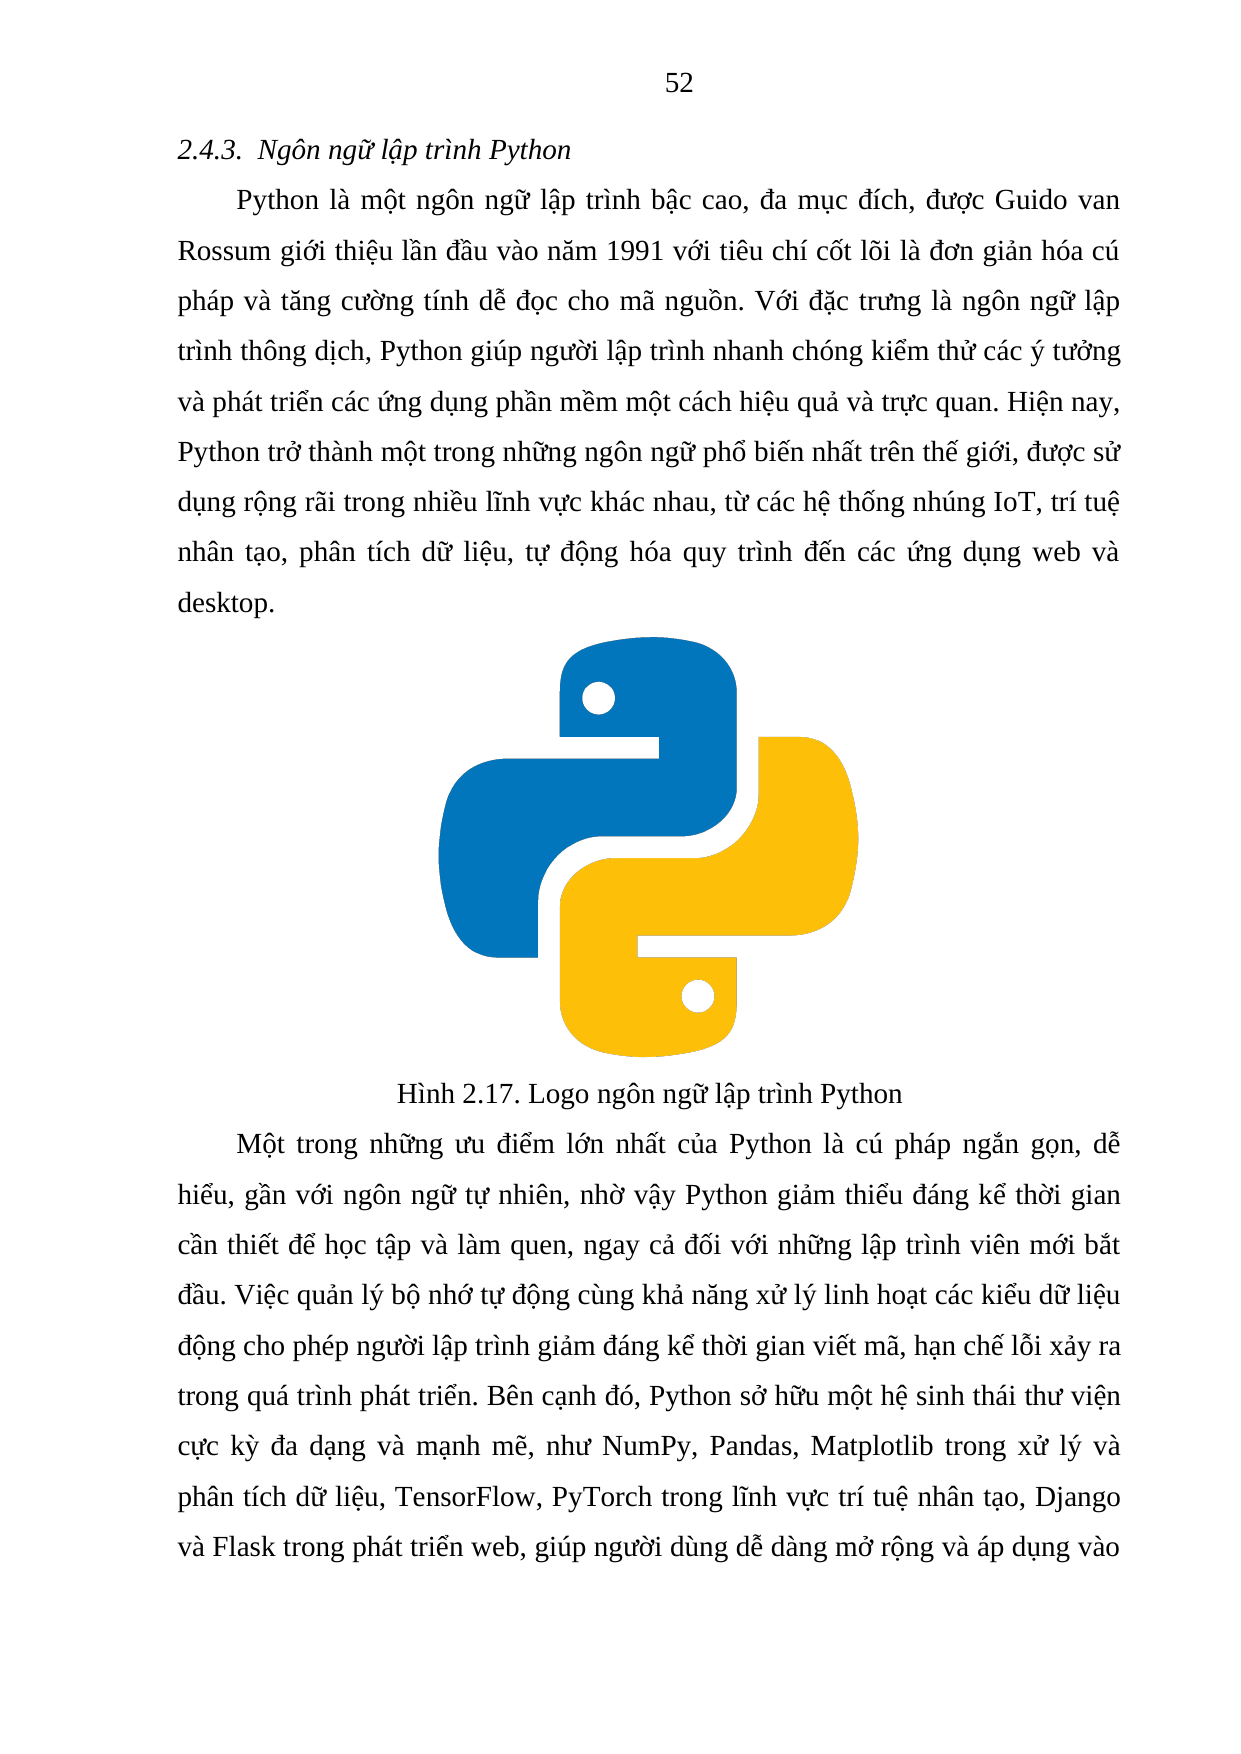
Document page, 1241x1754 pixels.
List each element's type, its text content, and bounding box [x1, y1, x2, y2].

subtitle 2.4.3. Ngôn ngữ lập trình Python [177, 132, 1122, 166]
picture [435, 635, 865, 1060]
text Python là một ngôn ngữ lập trình bậc cao, đa mục đích, được Guido van Rossum giới thiệu lần đầu vào năm 1991 với tiêu chí cốt lõi là đơn giản hóa cú pháp và tăng cường tính dễ đọc cho mã nguồn. Với đặc trưng là ngôn ngữ lập trình thông dịch, Python giúp người lập trình nhanh chóng kiểm thử các ý tưởng và phát triển các ứng dụng phần mềm một cách hiệu quả và trực quan. Hiện nay, Python trở thành một trong những ngôn ngữ phổ biến nhất trên thế giới, được sử dụng rộng rãi trong nhiều lĩnh vực khác nhau, từ các hệ thống nhúng IoT, trí tuệ nhân tạo, phân tích dữ liệu, tự động hóa quy trình đến các ứng dụng web và desktop. [177, 182, 1122, 618]
list Logo ngôn ngữ lập trình Python [177, 1076, 1122, 1110]
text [177, 1126, 1122, 1562]
